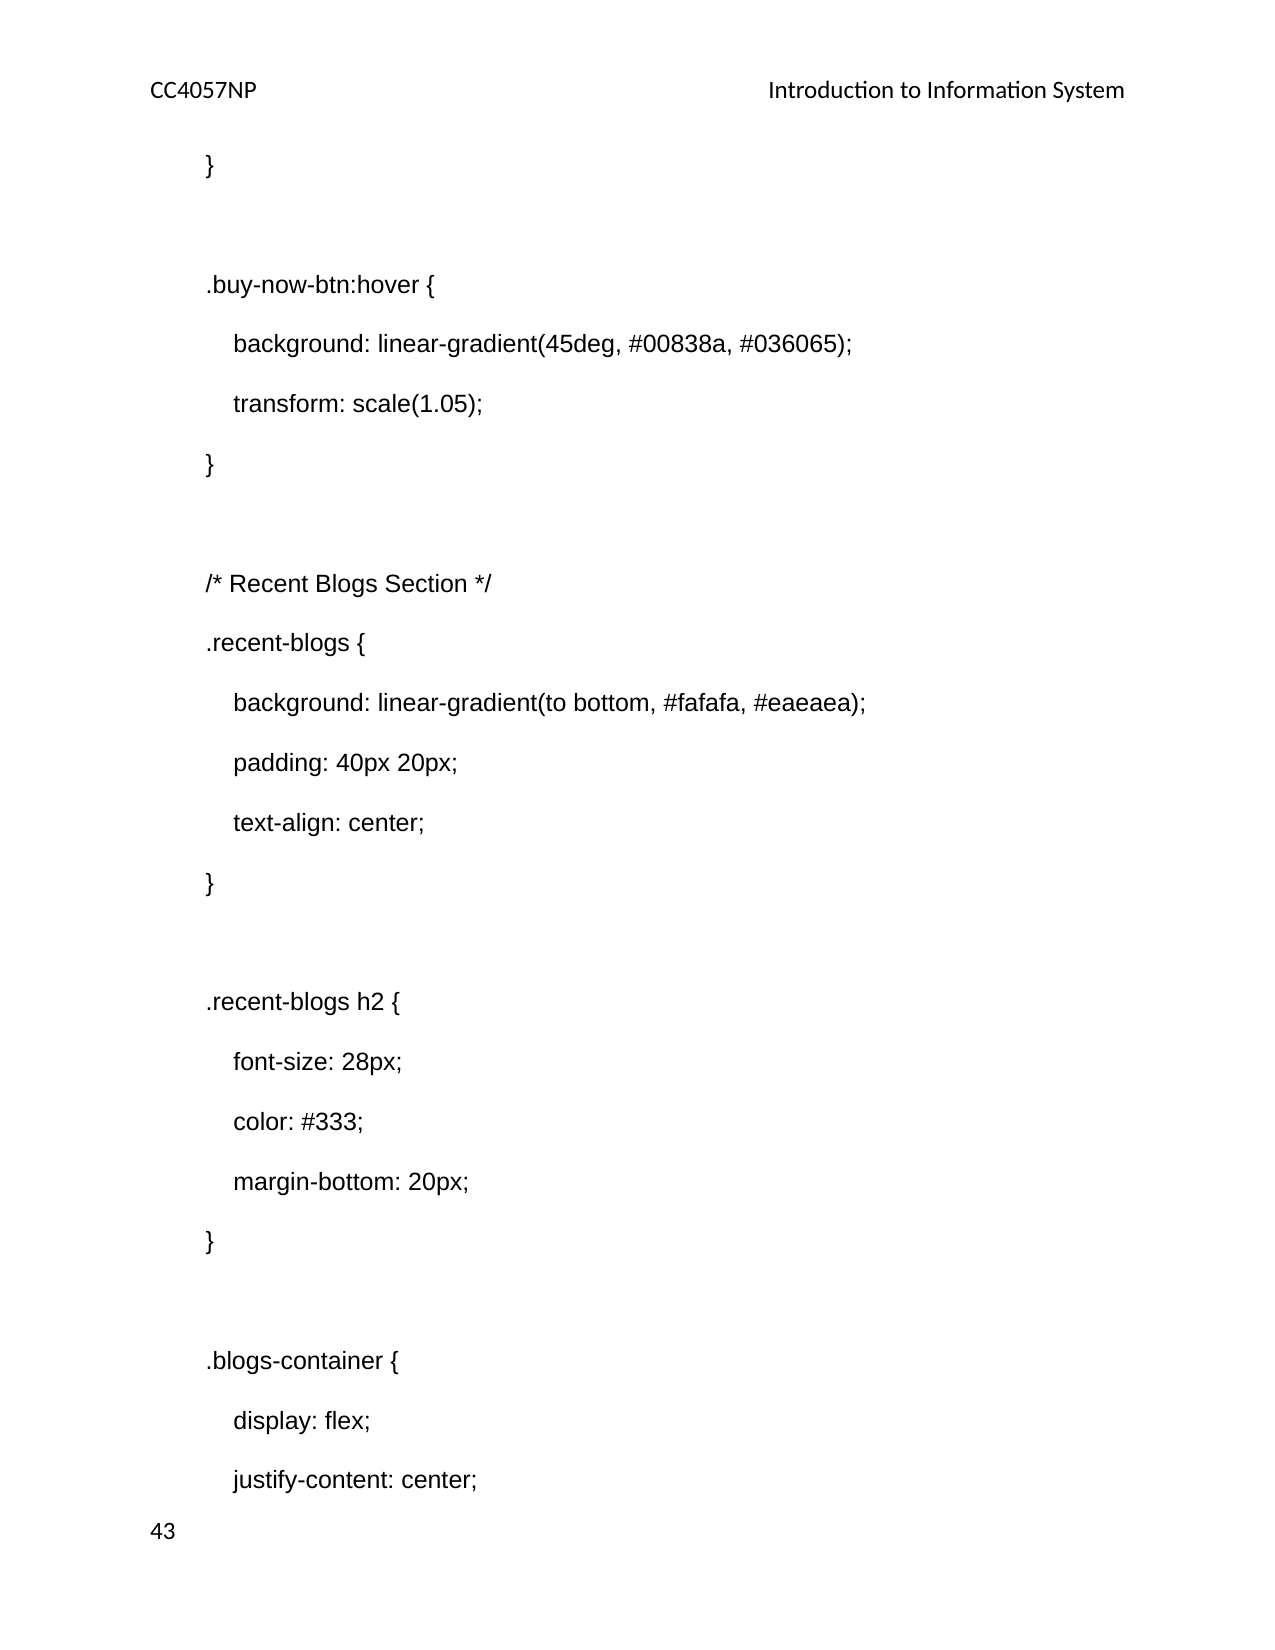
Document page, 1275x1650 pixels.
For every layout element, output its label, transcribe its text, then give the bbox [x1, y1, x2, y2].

text } [150, 150, 1125, 179]
text .recent-blogs { [150, 628, 1125, 657]
text display: flex; [150, 1406, 1125, 1434]
text margin-bottom: 20px; [150, 1166, 1125, 1195]
text color: #333; [150, 1107, 1125, 1135]
text /* Recent Blogs Section */ [150, 568, 1125, 597]
text text-align: center; [150, 808, 1125, 836]
text } [150, 867, 1125, 896]
text } [150, 449, 1125, 478]
text } [150, 1226, 1125, 1255]
text transform: scale(1.05); [150, 389, 1125, 418]
text background: linear-gradient(45deg, #00838a, #036065); [150, 329, 1125, 358]
text .blogs-container { [150, 1346, 1125, 1374]
text font-size: 28px; [150, 1047, 1125, 1076]
text .buy-now-btn:hover { [150, 269, 1125, 298]
text padding: 40px 20px; [150, 748, 1125, 777]
text .recent-blogs h2 { [150, 987, 1125, 1016]
text justify-content: center; [150, 1465, 1125, 1494]
text background: linear-gradient(to bottom, #fafafa, #eaeaea); [150, 688, 1125, 717]
